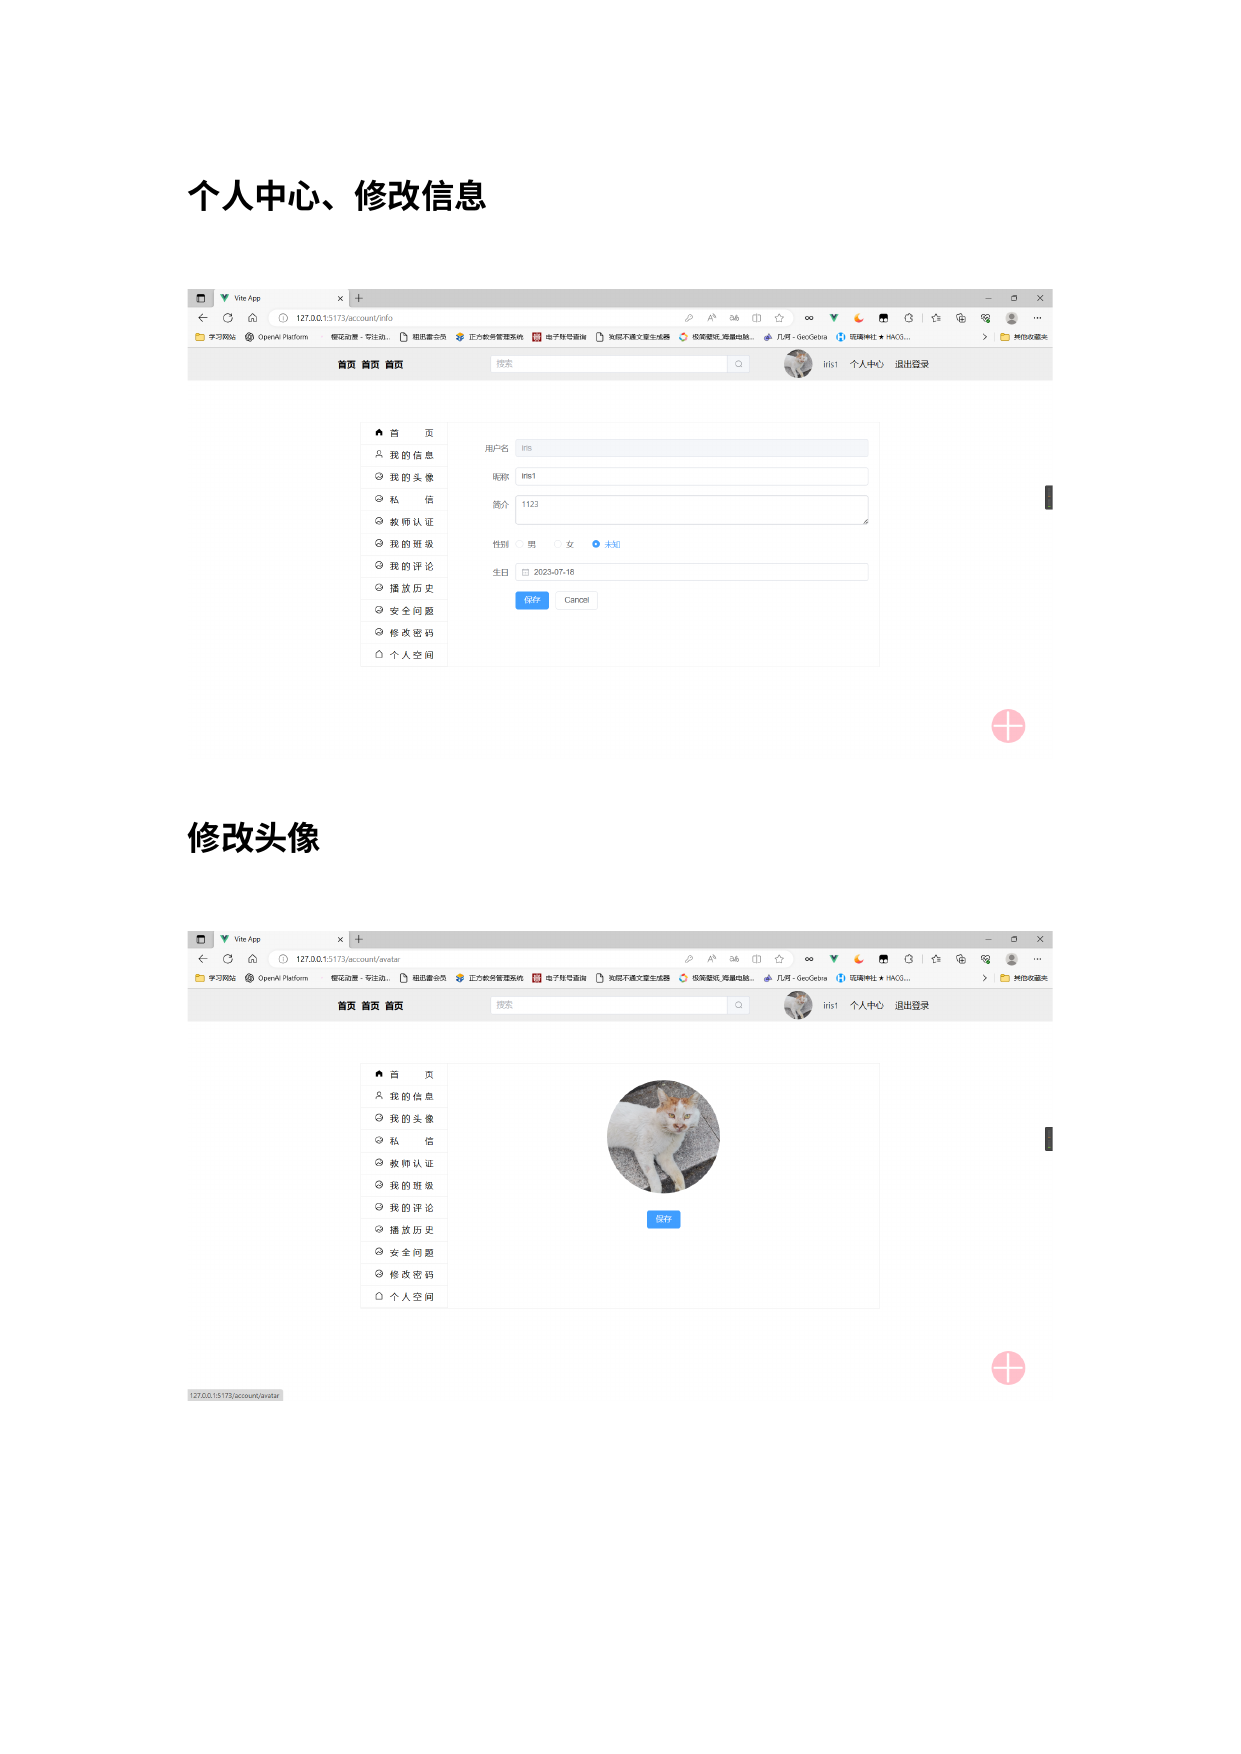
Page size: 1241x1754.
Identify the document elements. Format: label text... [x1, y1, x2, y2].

subtitle 修改头像 [187, 804, 1053, 869]
subtitle 个人中心、修改信息 [187, 162, 1053, 227]
picture [187, 289, 1053, 759]
picture [187, 931, 1053, 1401]
